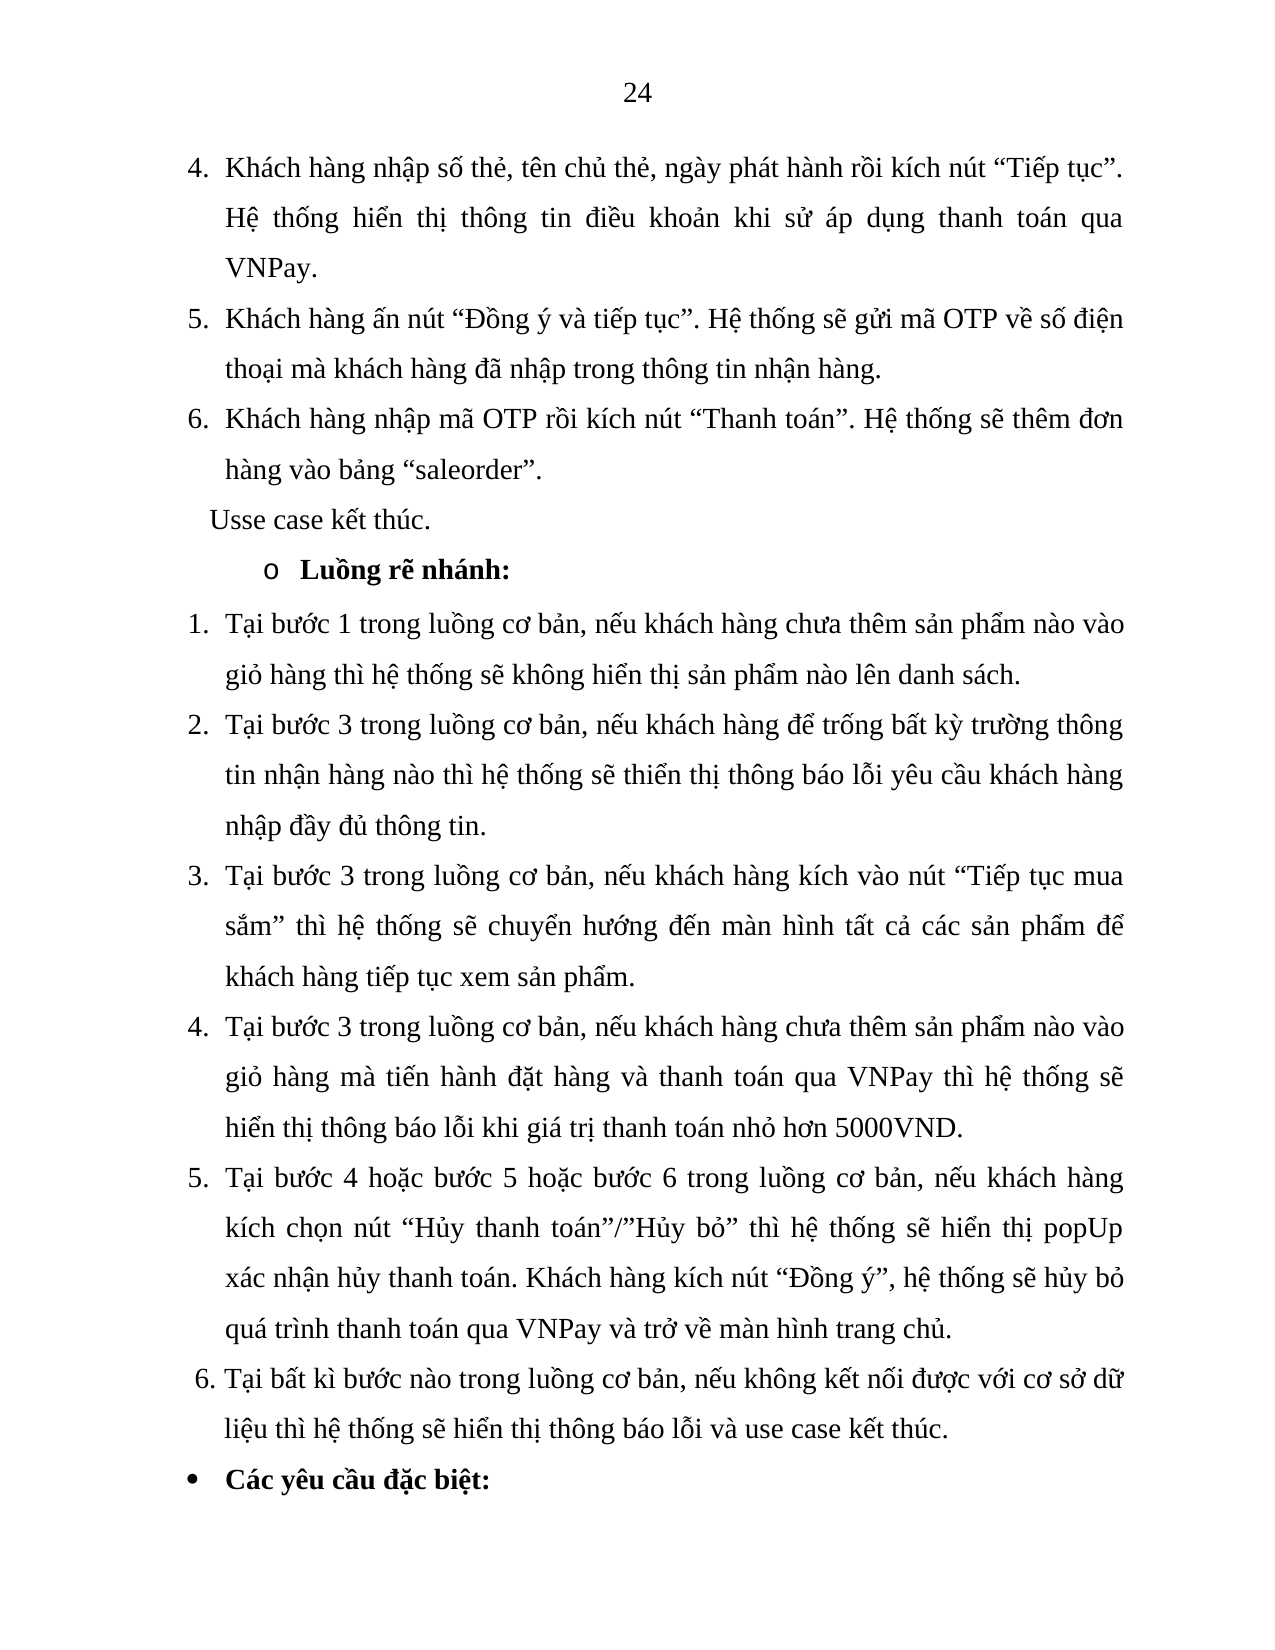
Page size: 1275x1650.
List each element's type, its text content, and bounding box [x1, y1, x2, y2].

list Tại bước 3 trong luồng cơ bản, nếu khách hàng chưa thêm sản phẩm nào vào giỏ hàng mà tiến hành đặt hàng và thanh toán qua VNPay thì hệ thống sẽ hiển thị thông báo lỗi khi giá trị thanh toán nhỏ hơn 5000VND. [187, 1009, 1125, 1143]
list Khách hàng ấn nút “Đồng ý và tiếp tục”. Hệ thống sẽ gửi mã OTP về số điện thoại mà khách hàng đã nhập trong thông tin nhận hàng. [187, 301, 1125, 385]
list Khách hàng nhập số thẻ, tên chủ thẻ, ngày phát hành rồi kích nút “Tiếp tục”. Hệ thống hiển thị thông tin điều khoản khi sử áp dụng thanh toán qua VNPay. [187, 150, 1125, 284]
list Khách hàng nhập mã OTP rồi kích nút “Thanh toán”. Hệ thống sẽ thêm đơn hàng vào bảng “saleorder”. [187, 402, 1125, 485]
list Tại bất kì bước nào trong luồng cơ bản, nếu không kết nối được với cơ sở dữ liệu thì hệ thống sẽ hiển thị thông báo lỗi và use case kết thúc. [194, 1361, 1125, 1445]
list Luồng rẽ nhánh: [262, 552, 1125, 588]
text Usse case kết thúc. [187, 502, 1125, 536]
list Tại bước 4 hoặc bước 5 hoặc bước 6 trong luồng cơ bản, nếu khách hàng kích chọn nút “Hủy thanh toán”/”Hủy bỏ” thì hệ thống sẽ hiển thị popUp xác nhận hủy thanh toán. Khách hàng kích nút “Đồng ý”, hệ thống sẽ hủy bỏ quá trình thanh toán qua VNPay và trở về màn hình trang chủ. [187, 1160, 1125, 1344]
list Tại bước 3 trong luồng cơ bản, nếu khách hàng để trống bất kỳ trường thông tin nhận hàng nào thì hệ thống sẽ thiển thị thông báo lỗi yêu cầu khách hàng nhập đầy đủ thông tin. [187, 707, 1125, 841]
list Các yêu cầu đặc biệt: [187, 1462, 1125, 1496]
list Tại bước 1 trong luồng cơ bản, nếu khách hàng chưa thêm sản phẩm nào vào giỏ hàng thì hệ thống sẽ không hiển thị sản phẩm nào lên danh sách. [187, 607, 1125, 690]
list Tại bước 3 trong luồng cơ bản, nếu khách hàng kích vào nút “Tiếp tục mua sắm” thì hệ thống sẽ chuyển hướng đến màn hình tất cả các sản phẩm để khách hàng tiếp tục xem sản phẩm. [187, 858, 1125, 992]
